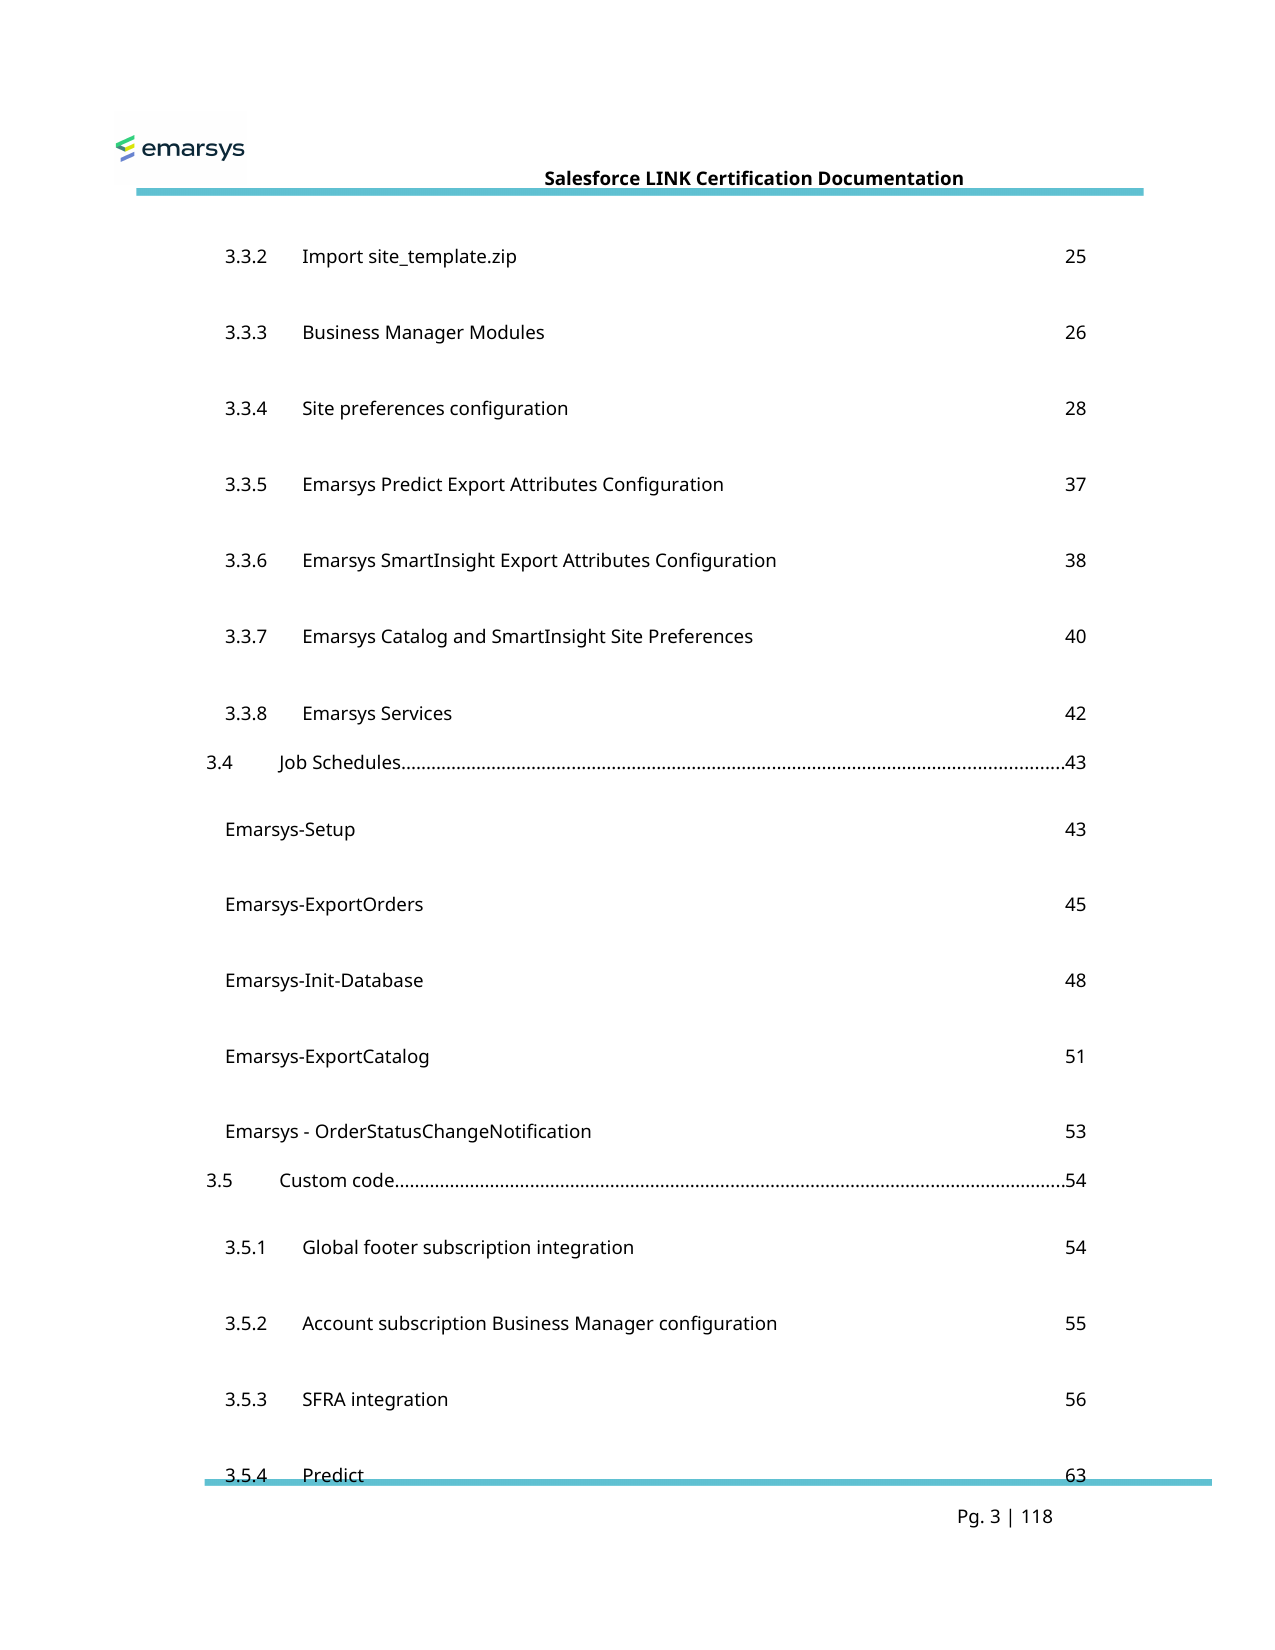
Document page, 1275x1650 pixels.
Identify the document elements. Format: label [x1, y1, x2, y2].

picture [204, 1479, 1212, 1486]
picture [113, 111, 247, 185]
picture [136, 188, 1144, 196]
